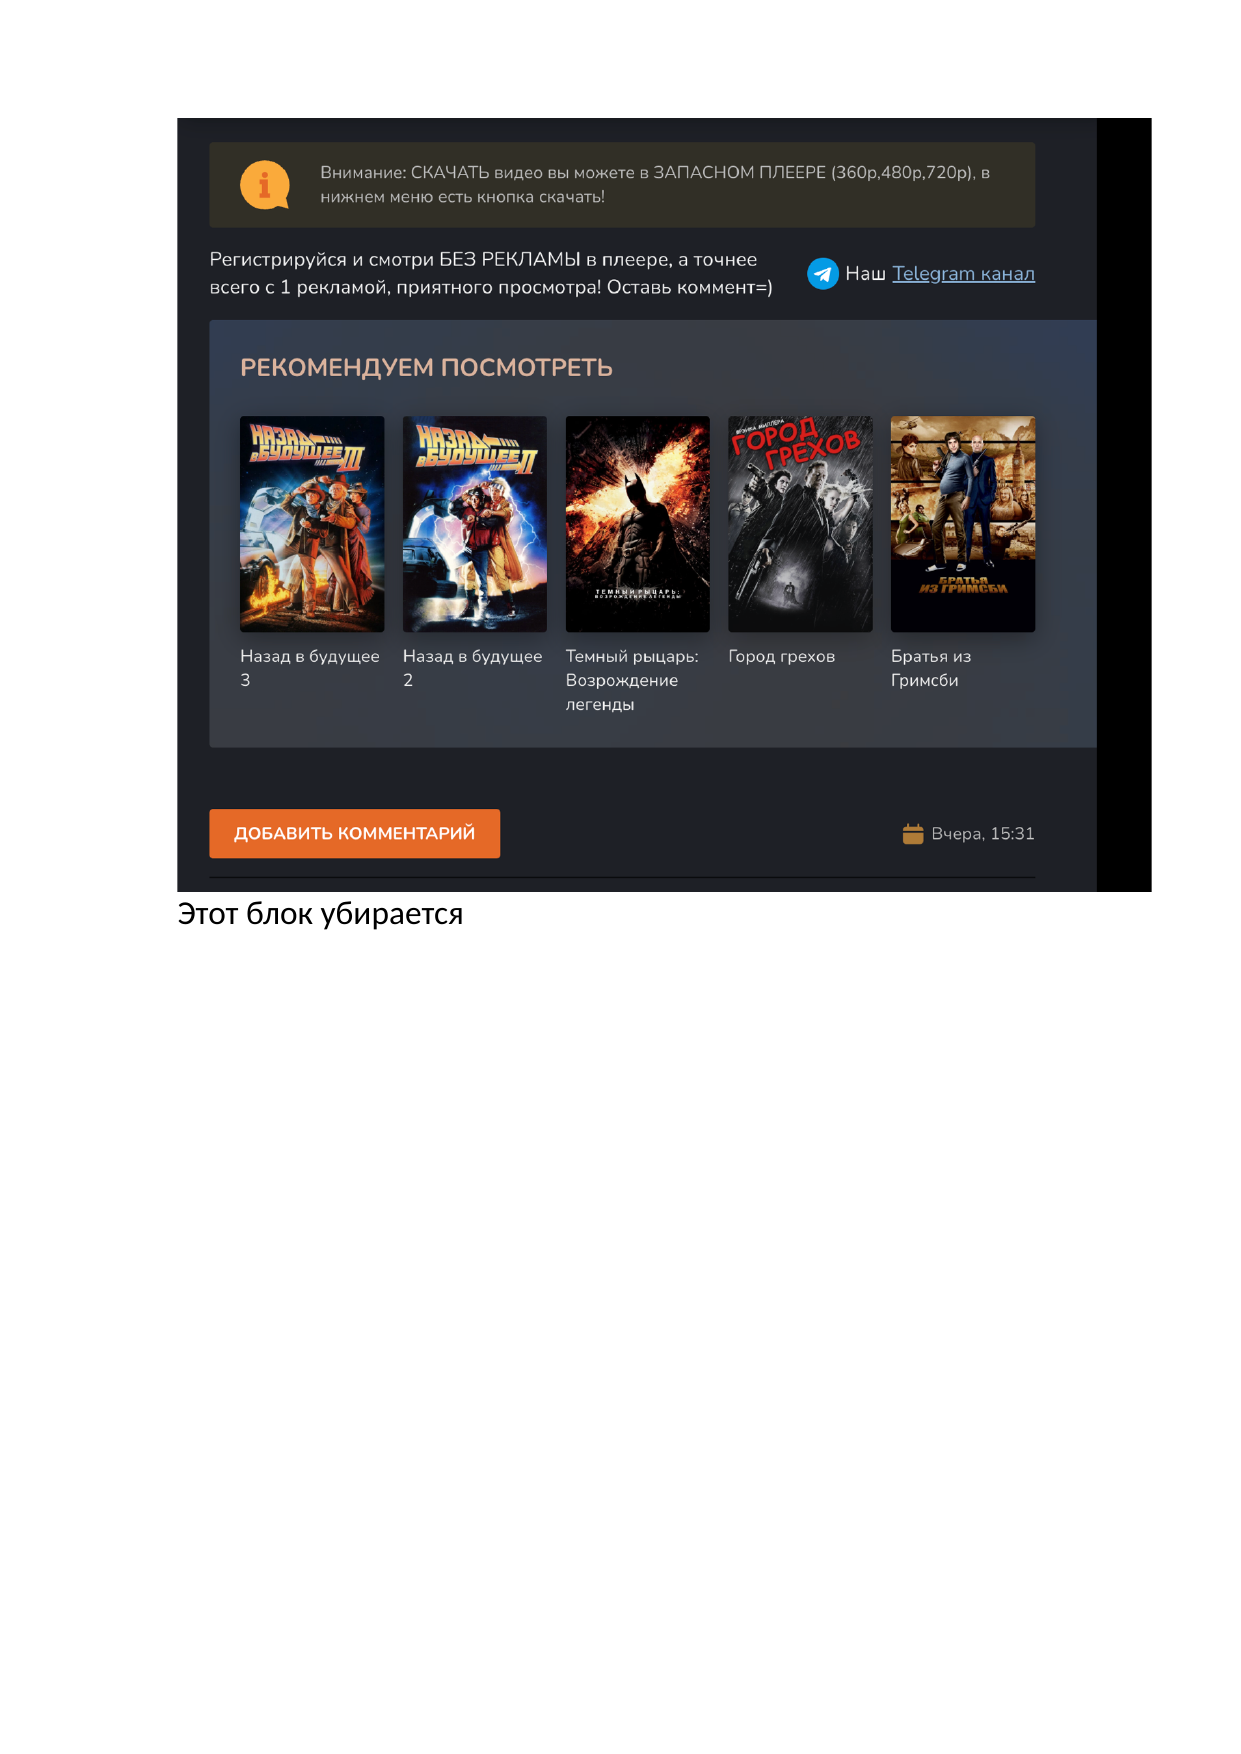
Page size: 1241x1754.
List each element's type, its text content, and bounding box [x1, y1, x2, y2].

picture [177, 118, 1152, 892]
text Этот блок убирается [177, 892, 1152, 932]
